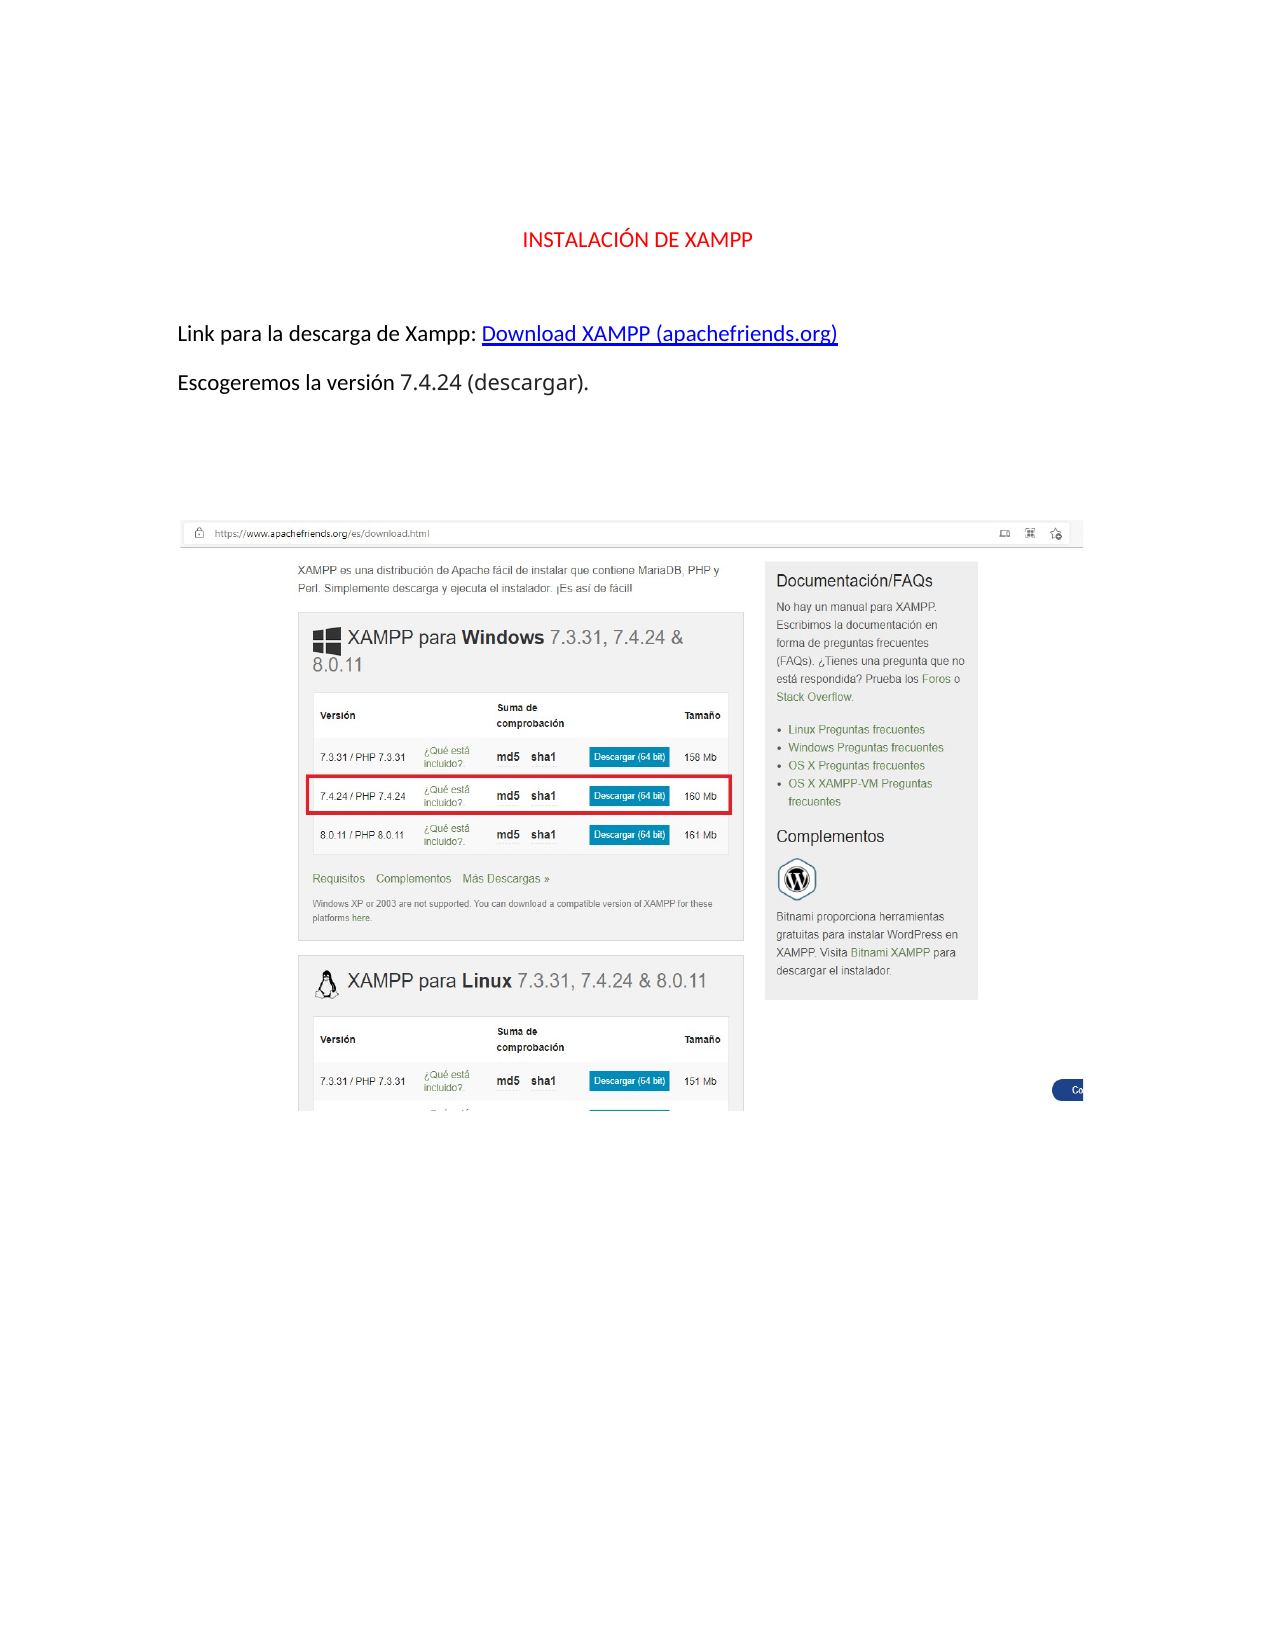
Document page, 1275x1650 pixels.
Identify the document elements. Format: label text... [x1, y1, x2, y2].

picture [180, 520, 1084, 1111]
text Link para la descarga de Xampp: Download XAMPP (apachefriends.org) Escogeremos la versión 7.4.24 (descargar). [177, 319, 942, 397]
text INSTALACIÓN DE XAMPP [218, 226, 1057, 253]
